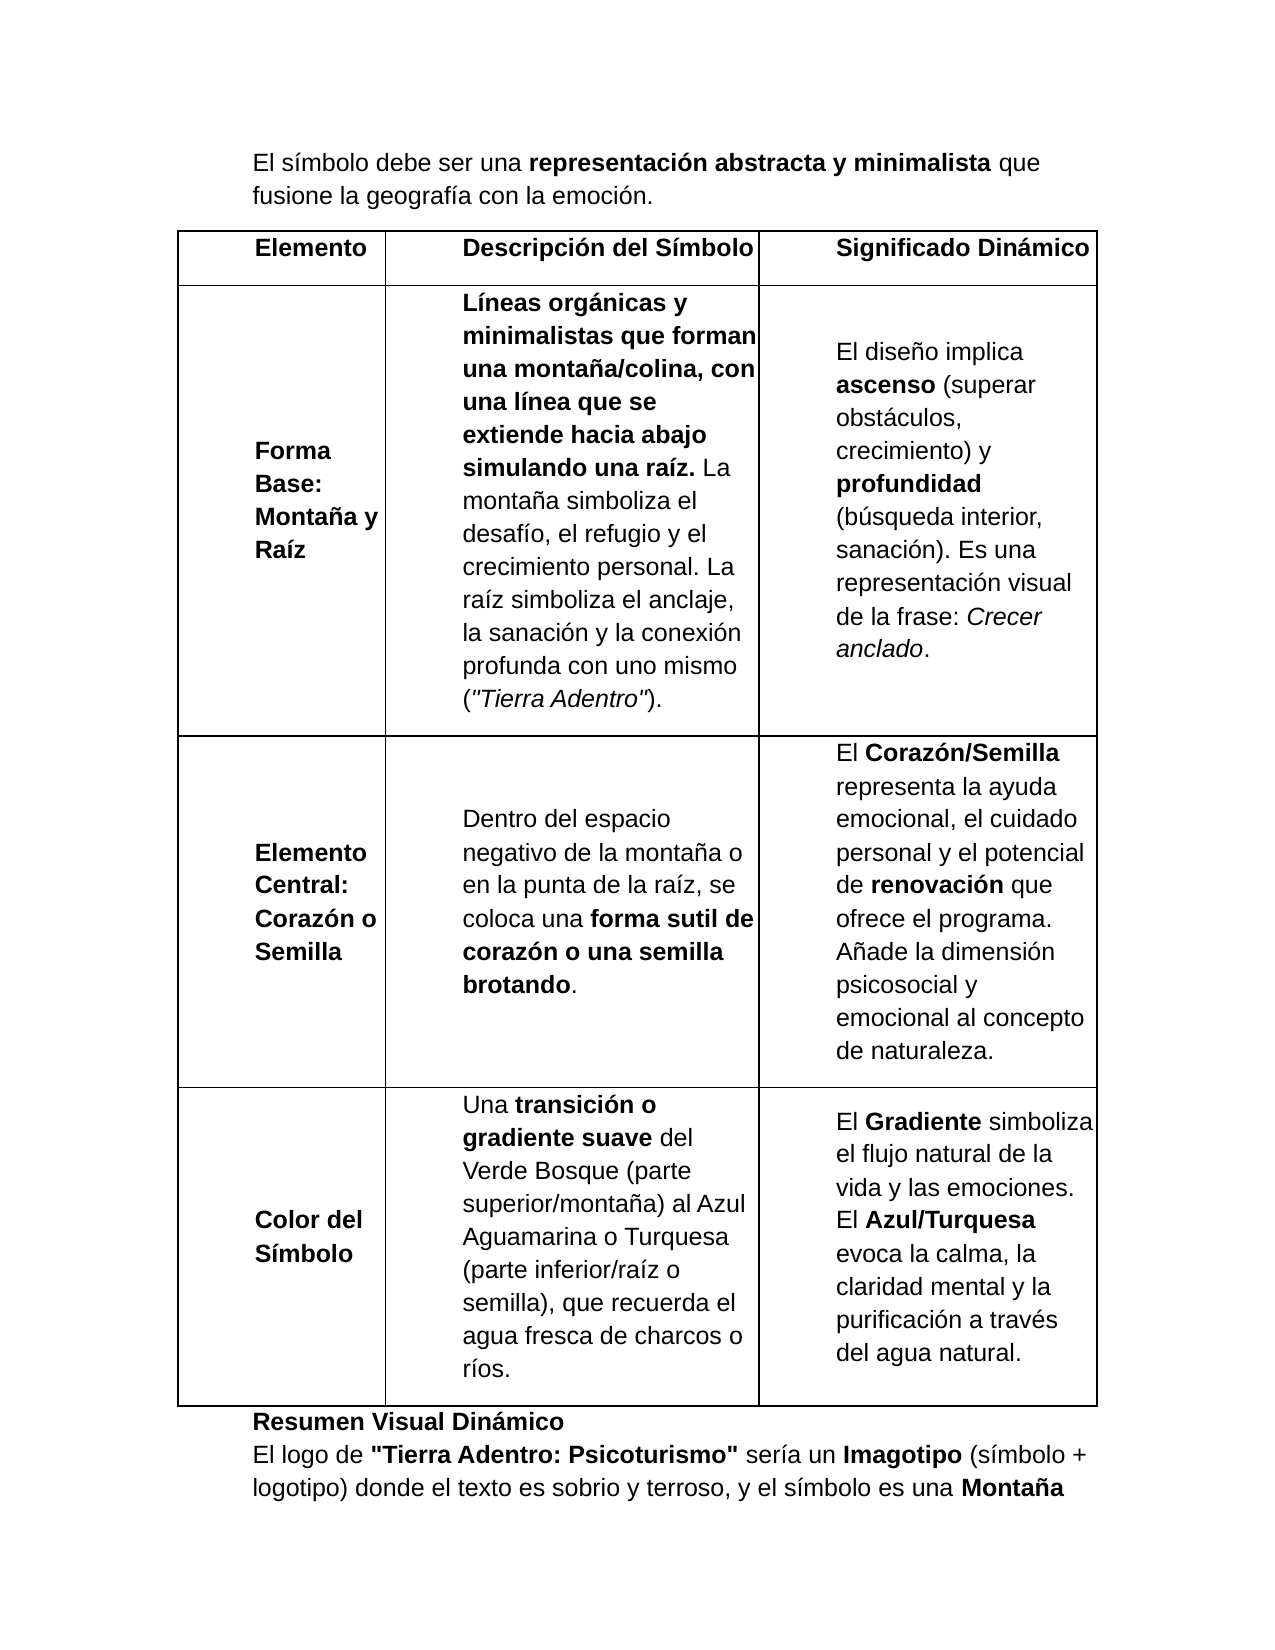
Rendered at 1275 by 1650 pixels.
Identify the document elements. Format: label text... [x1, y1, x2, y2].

table_cell Una transición o gradiente suave del Verde Bosque (parte superior/montaña) al Azul Aguamarina o Turquesa (parte inferior/raíz o semilla), que recuerda el agua fresca de charcos o ríos. [386, 1088, 758, 1405]
table_cell El diseño implica ascenso (superar obstáculos, crecimiento) y profundidad (búsqueda interior, sanación). Es una representación visual de la frase: Crecer anclado. [760, 286, 1096, 735]
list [252, 1440, 1098, 1502]
table_cell El Corazón/Semilla representa la ayuda emocional, el cuidado personal y el potencial de renovación que ofrece el programa. Añade la dimensión psicosocial y emocional al concepto de naturaleza. [760, 737, 1096, 1087]
table_cell Dentro del espacio negativo de la montaña o en la punta de la raíz, se coloca una forma sutil de corazón o una semilla brotando. [386, 737, 758, 1087]
table_cell Líneas orgánicas y minimalistas que forman una montaña/colina, con una línea que se extiende hacia abajo simulando una raíz. La montaña simboliza el desafío, el refugio y el crecimiento personal. La raíz simboliza el anclaje, la sanación y la conexión profunda con uno mismo ("Tierra Adentro"). [386, 286, 758, 735]
table_header Significado Dinámico [760, 232, 1096, 285]
table_cell Elemento Central: Corazón o Semilla [179, 737, 385, 1087]
table_cell Color del Símbolo [179, 1088, 385, 1405]
table_header Elemento [179, 232, 385, 285]
table_cell Forma Base: Montaña y Raíz [179, 286, 385, 735]
table_header Descripción del Símbolo [386, 232, 758, 285]
list El símbolo debe ser una representación abstracta y minimalista que fusione la geografía con la emoción. [252, 148, 1098, 209]
list Resumen Visual Dinámico [252, 1407, 1098, 1436]
table_cell El Gradiente simboliza el flujo natural de la vida y las emociones. El Azul/Turquesa evoca la calma, la claridad mental y la purificación a través del agua natural. [760, 1088, 1096, 1405]
